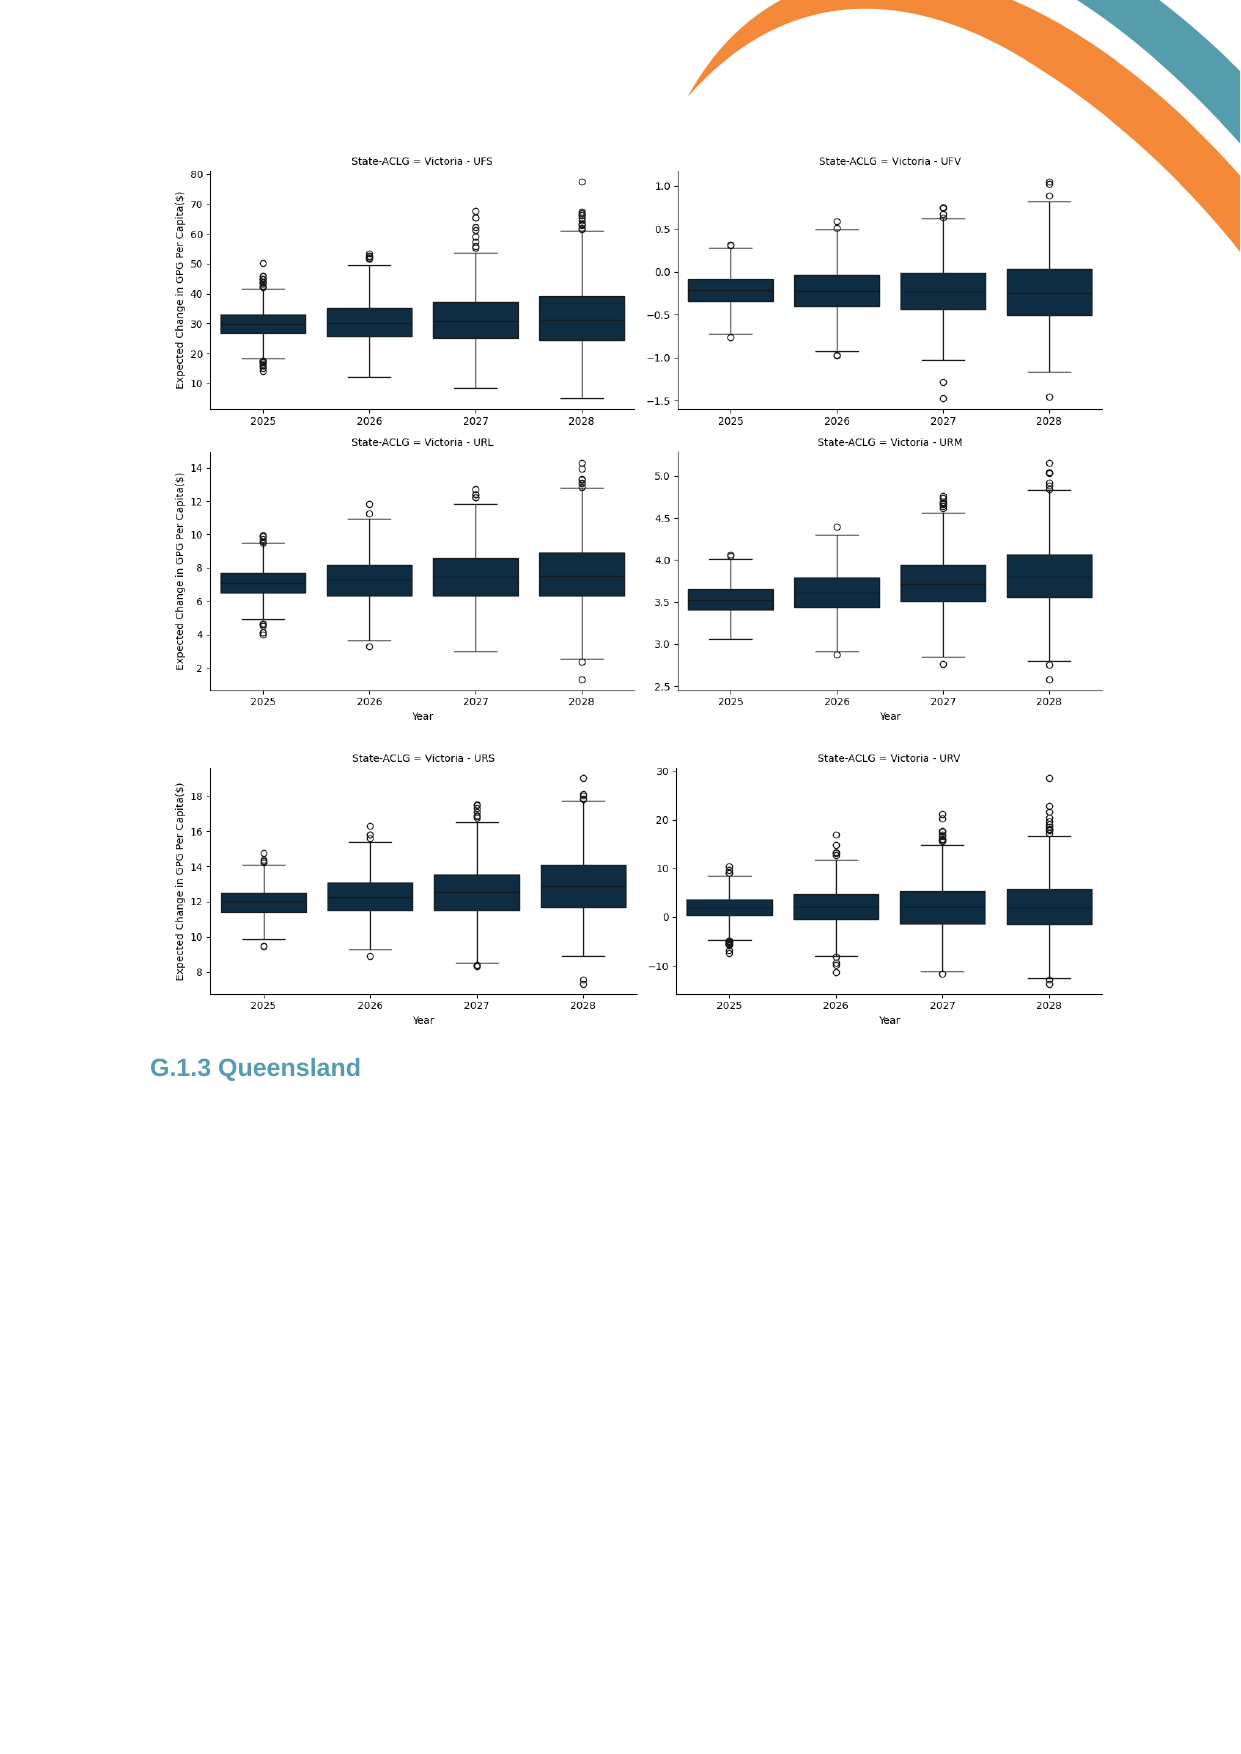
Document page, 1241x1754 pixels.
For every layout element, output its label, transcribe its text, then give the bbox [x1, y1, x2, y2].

picture [168, 746, 1109, 1033]
picture [19, 0, 1241, 729]
subtitle G.1.3 Queensland [150, 1053, 1090, 1082]
